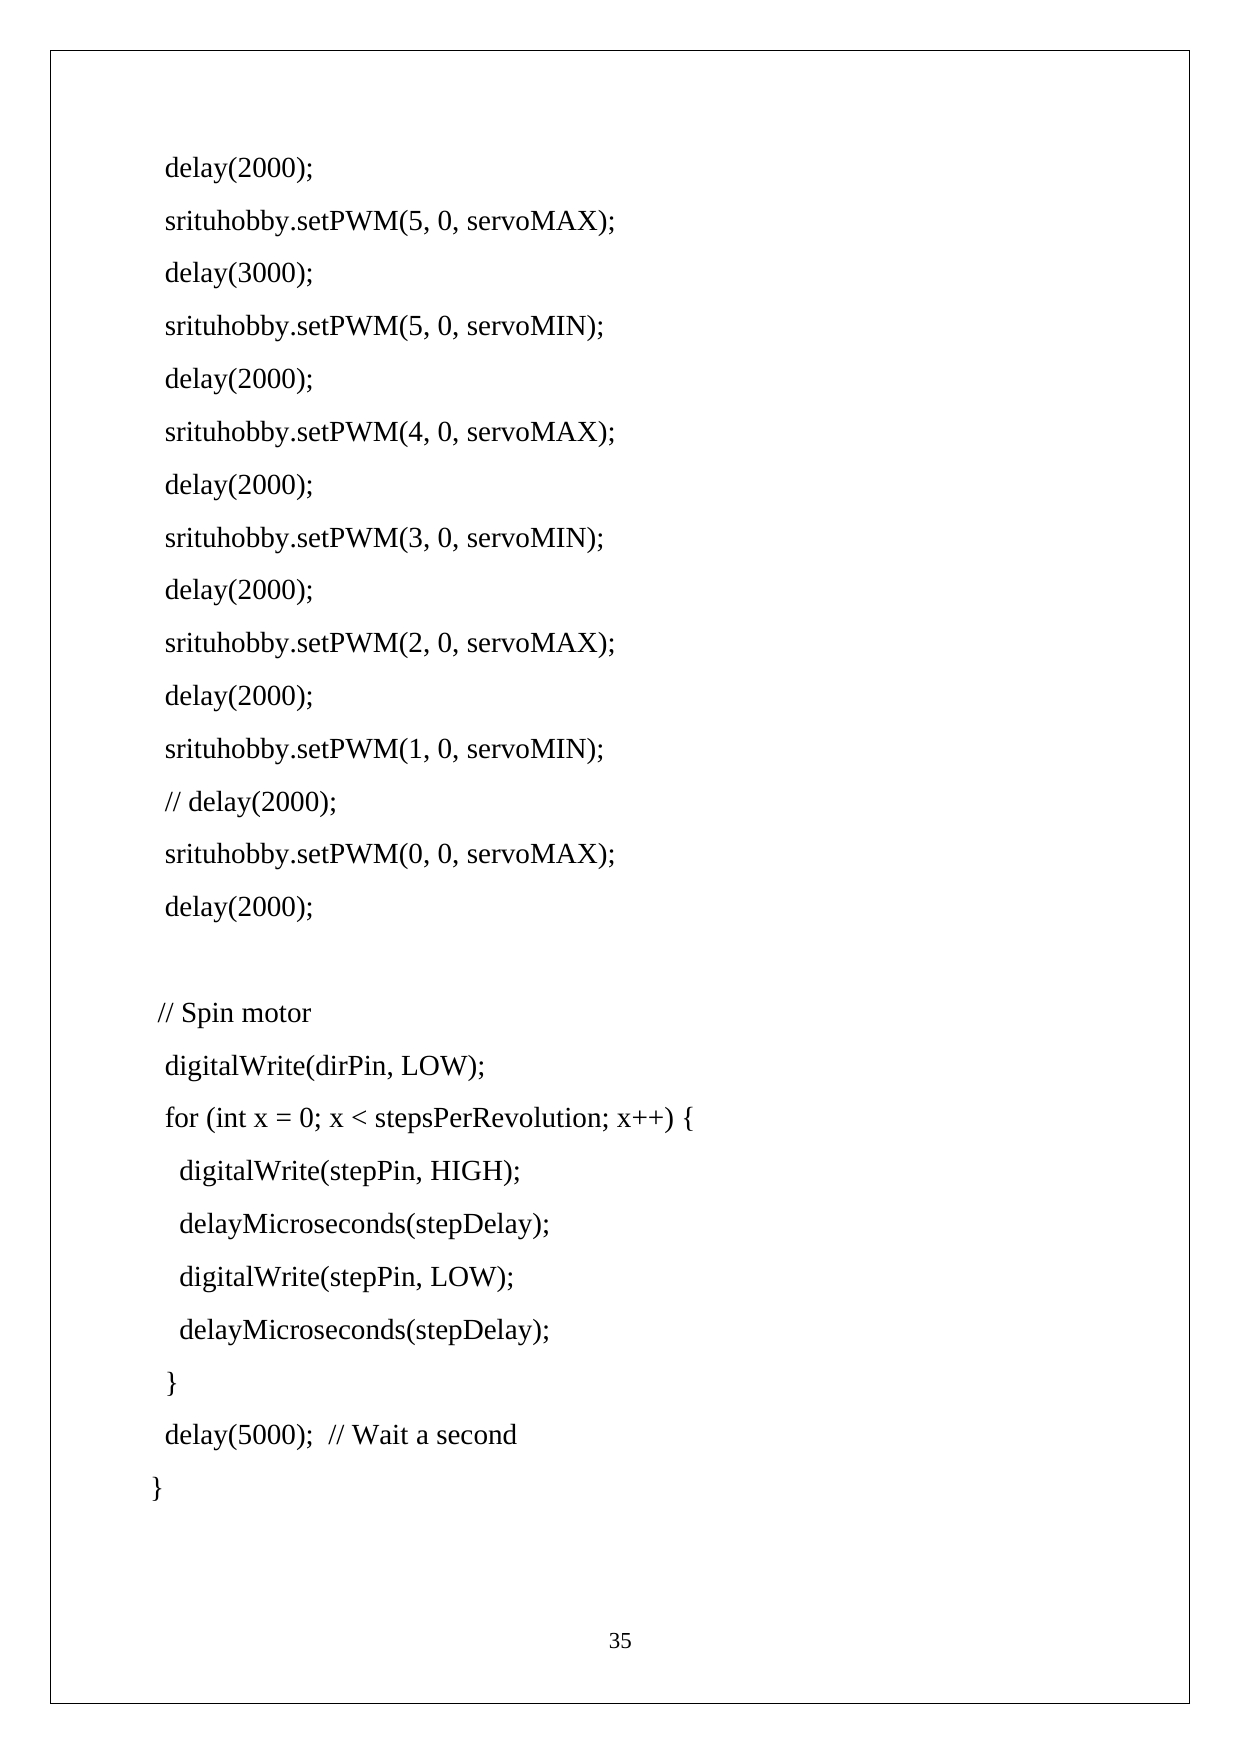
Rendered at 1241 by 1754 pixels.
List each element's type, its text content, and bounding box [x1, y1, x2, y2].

text delayMicroseconds(stepDelay); [150, 1312, 1090, 1345]
text // Spin motor [150, 995, 1090, 1028]
text delay(2000); [150, 678, 1090, 712]
text delay(3000); [150, 256, 1090, 289]
text srituhobby.setPWM(5, 0, servoMAX); [150, 203, 1090, 236]
text for (int x = 0; x < stepsPerRevolution; x++) { [150, 1101, 1090, 1134]
text delay(2000); [150, 889, 1090, 923]
text // delay(2000); [150, 784, 1090, 817]
text srituhobby.setPWM(4, 0, servoMAX); [150, 414, 1090, 448]
text srituhobby.setPWM(2, 0, servoMAX); [150, 625, 1090, 659]
text srituhobby.setPWM(0, 0, servoMAX); [150, 837, 1090, 870]
text delay(2000); [150, 572, 1090, 606]
text srituhobby.setPWM(1, 0, servoMIN); [150, 731, 1090, 764]
text srituhobby.setPWM(5, 0, servoMIN); [150, 308, 1090, 342]
text srituhobby.setPWM(3, 0, servoMIN); [150, 520, 1090, 553]
text digitalWrite(dirPin, LOW); [150, 1048, 1090, 1081]
text delay(2000); [150, 467, 1090, 500]
text } CONCLUSION [150, 1470, 1090, 1504]
text } [150, 1365, 1090, 1398]
text digitalWrite(stepPin, HIGH); [150, 1153, 1090, 1187]
text delay(2000); [150, 150, 1090, 183]
text delay(5000); // Wait a second [150, 1417, 1090, 1451]
text delay(2000); [150, 361, 1090, 395]
text delayMicroseconds(stepDelay); [150, 1206, 1090, 1240]
text digitalWrite(stepPin, LOW); [150, 1259, 1090, 1293]
